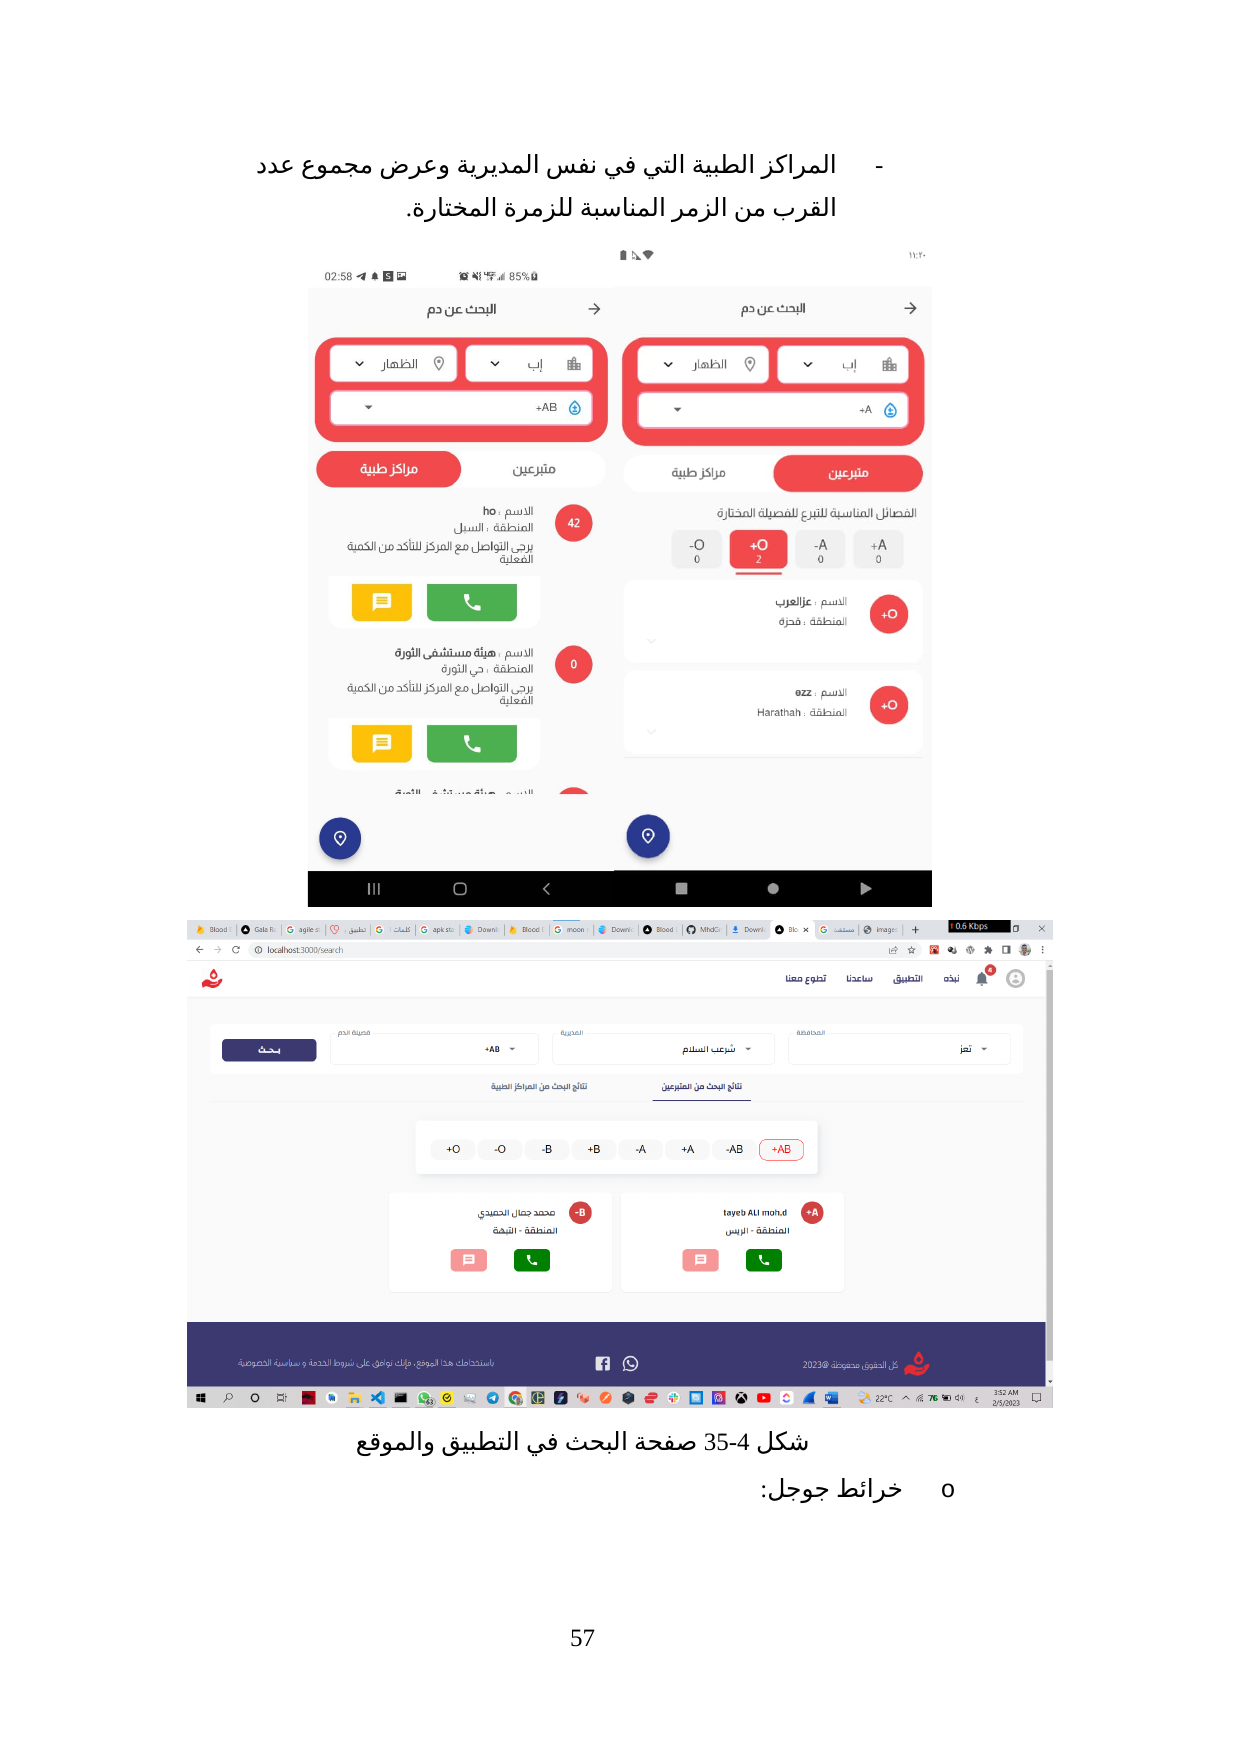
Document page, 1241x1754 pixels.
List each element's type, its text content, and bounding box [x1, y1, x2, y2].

picture [307, 236, 932, 907]
picture [187, 920, 1053, 1408]
list خرائط جوجل: [187, 1474, 941, 1505]
list المراكز الطبية التي في نفس المديرية وعرض مجموع عدد القرب من الزمر المناسبة للزمرة المختارة. [187, 150, 875, 222]
